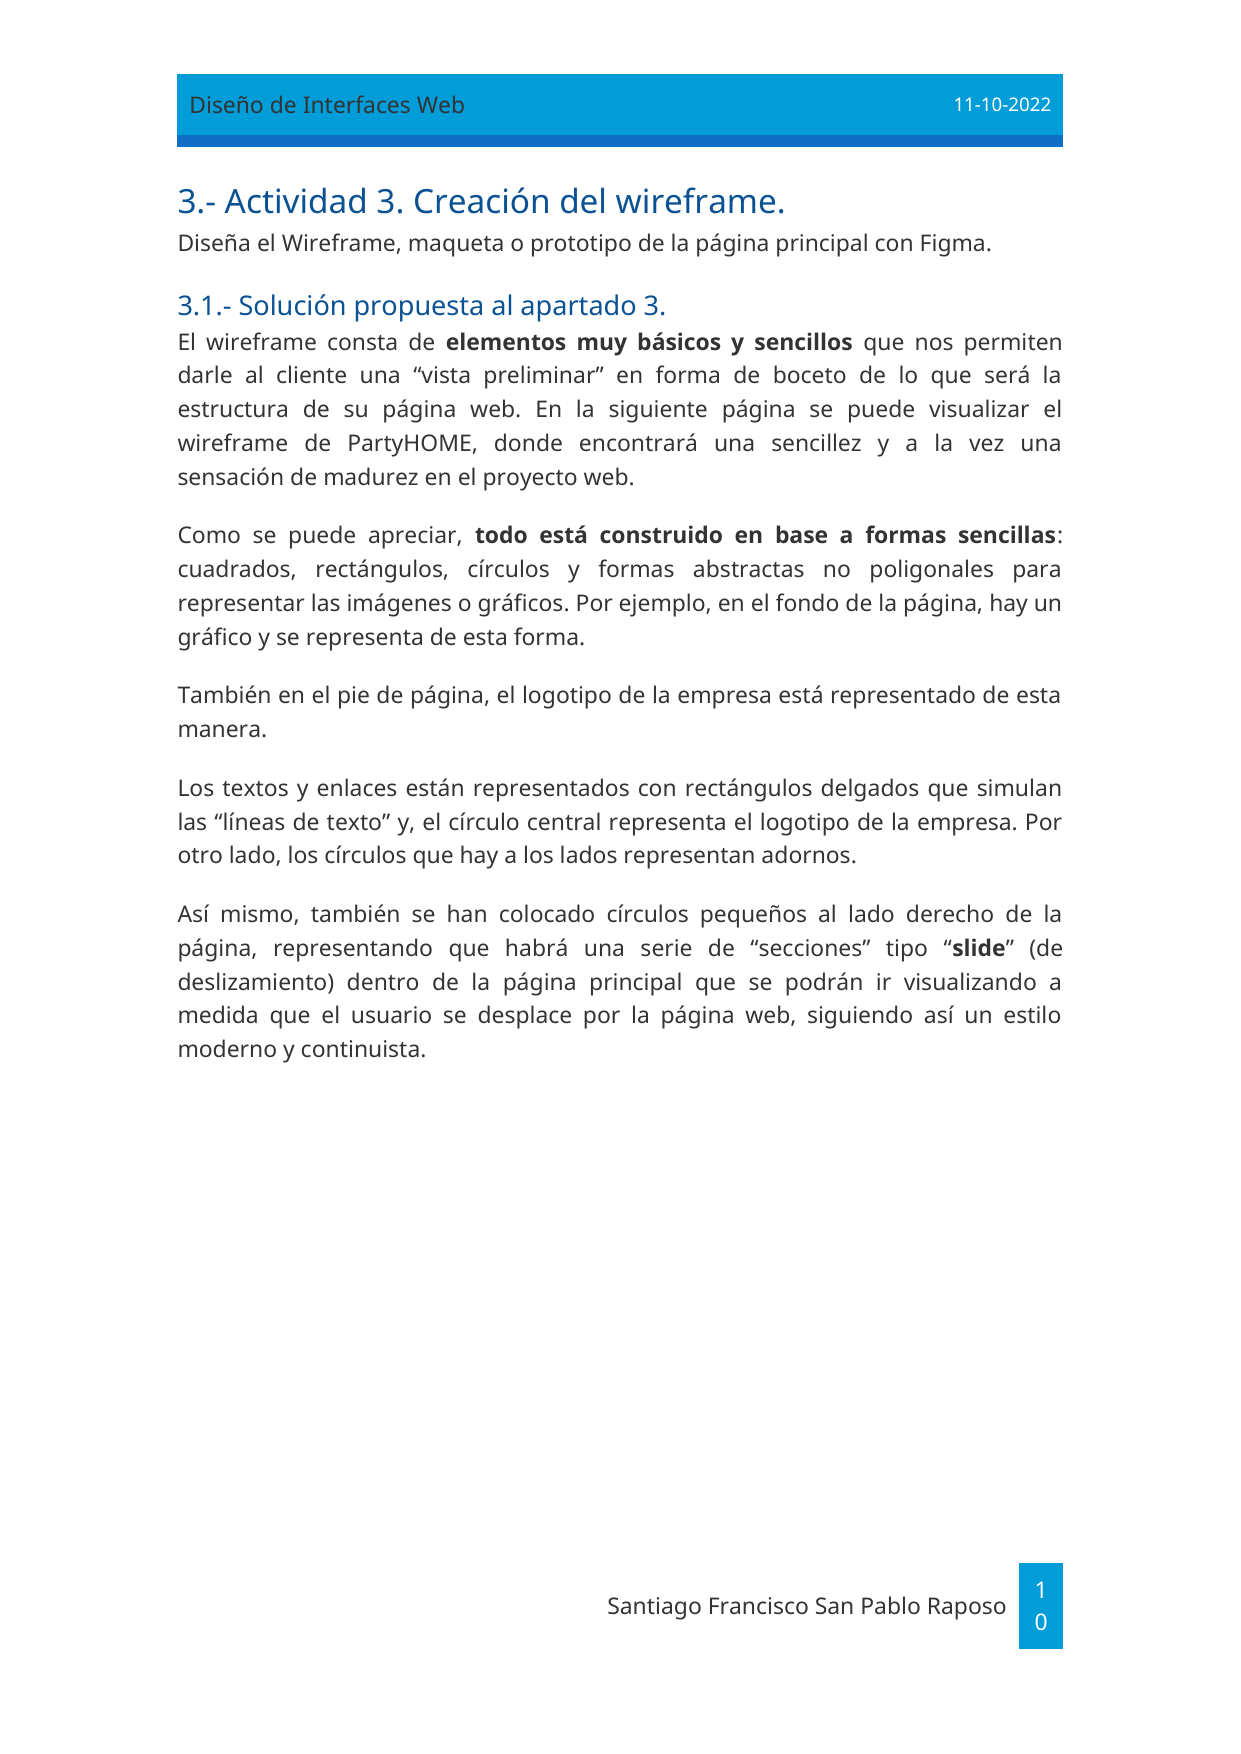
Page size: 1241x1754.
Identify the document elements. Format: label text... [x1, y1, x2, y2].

text Así mismo, también se han colocado círculos pequeños al lado derecho de la página, representando que habrá una serie de “secciones” tipo “slide” (de deslizamiento) dentro de la página principal que se podrán ir visualizando a medida que el usuario se desplace por la página web, siguiendo así un estilo moderno y continuista. [177, 898, 1063, 1064]
subtitle 3.- Actividad 3. Creación del wireframe. [177, 178, 1063, 224]
subtitle 3.1.- Solución propuesta al apartado 3. [177, 286, 1063, 323]
text Los textos y enlaces están representados con rectángulos delgados que simulan las “líneas de texto” y, el círculo central representa el logotipo de la empresa. Por otro lado, los círculos que hay a los lados representan adornos. [177, 772, 1063, 871]
text El wireframe consta de elementos muy básicos y sencillos que nos permiten darle al cliente una “vista preliminar” en forma de boceto de lo que será la estructura de su página web. En la siguiente página se puede visualizar el wireframe de PartyHOME, donde encontrará una sencillez y a la vez una sensación de madurez en el proyecto web. [177, 326, 1063, 492]
text Como se puede apreciar, todo está construido en base a formas sencillas: cuadrados, rectángulos, círculos y formas abstractas no poligonales para representar las imágenes o gráficos. Por ejemplo, en el fondo de la página, hay un gráfico y se representa de esta forma. [177, 519, 1063, 652]
text Diseña el Wireframe, maqueta o prototipo de la página principal con Figma. [177, 227, 1063, 258]
text También en el pie de página, el logotipo de la empresa está representado de esta manera. [177, 679, 1063, 744]
